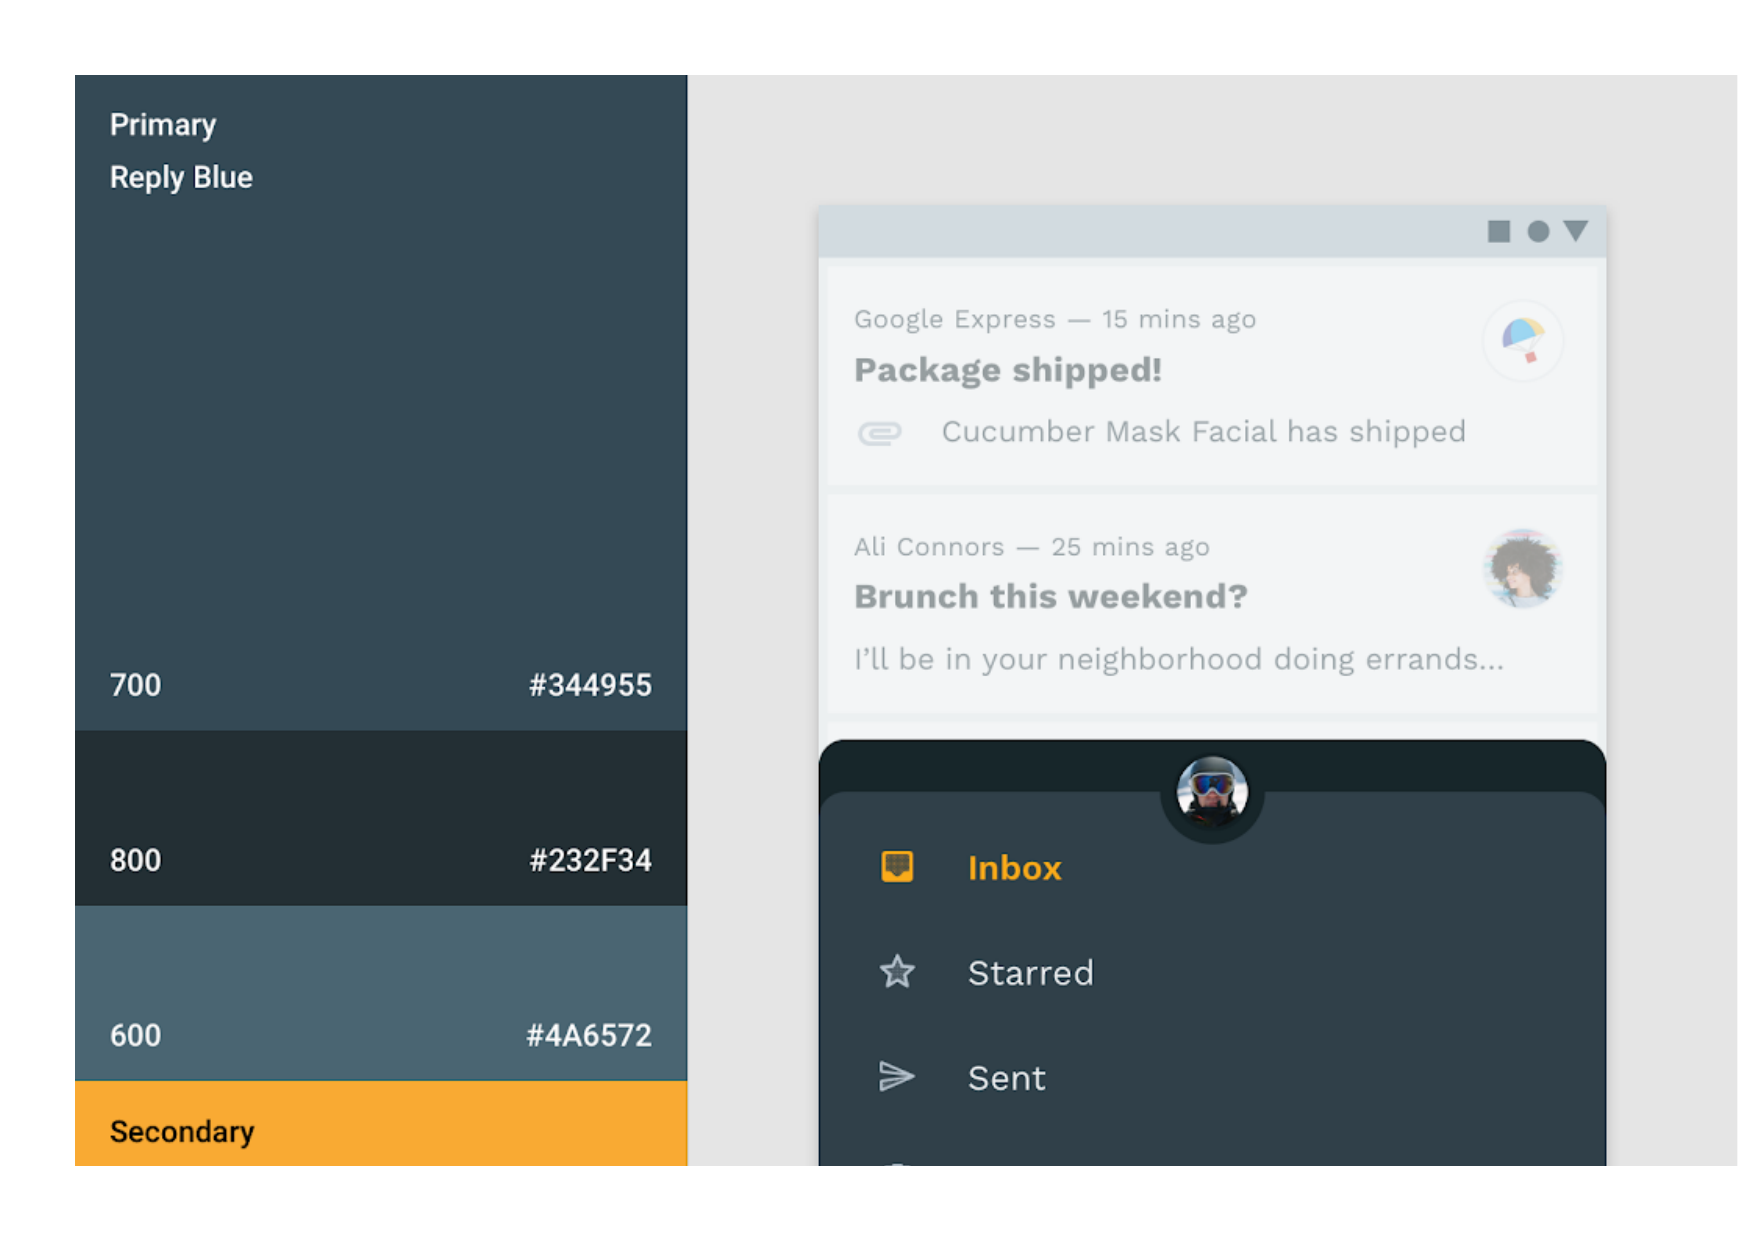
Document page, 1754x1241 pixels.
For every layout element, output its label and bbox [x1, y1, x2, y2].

picture [75, 75, 1738, 1166]
